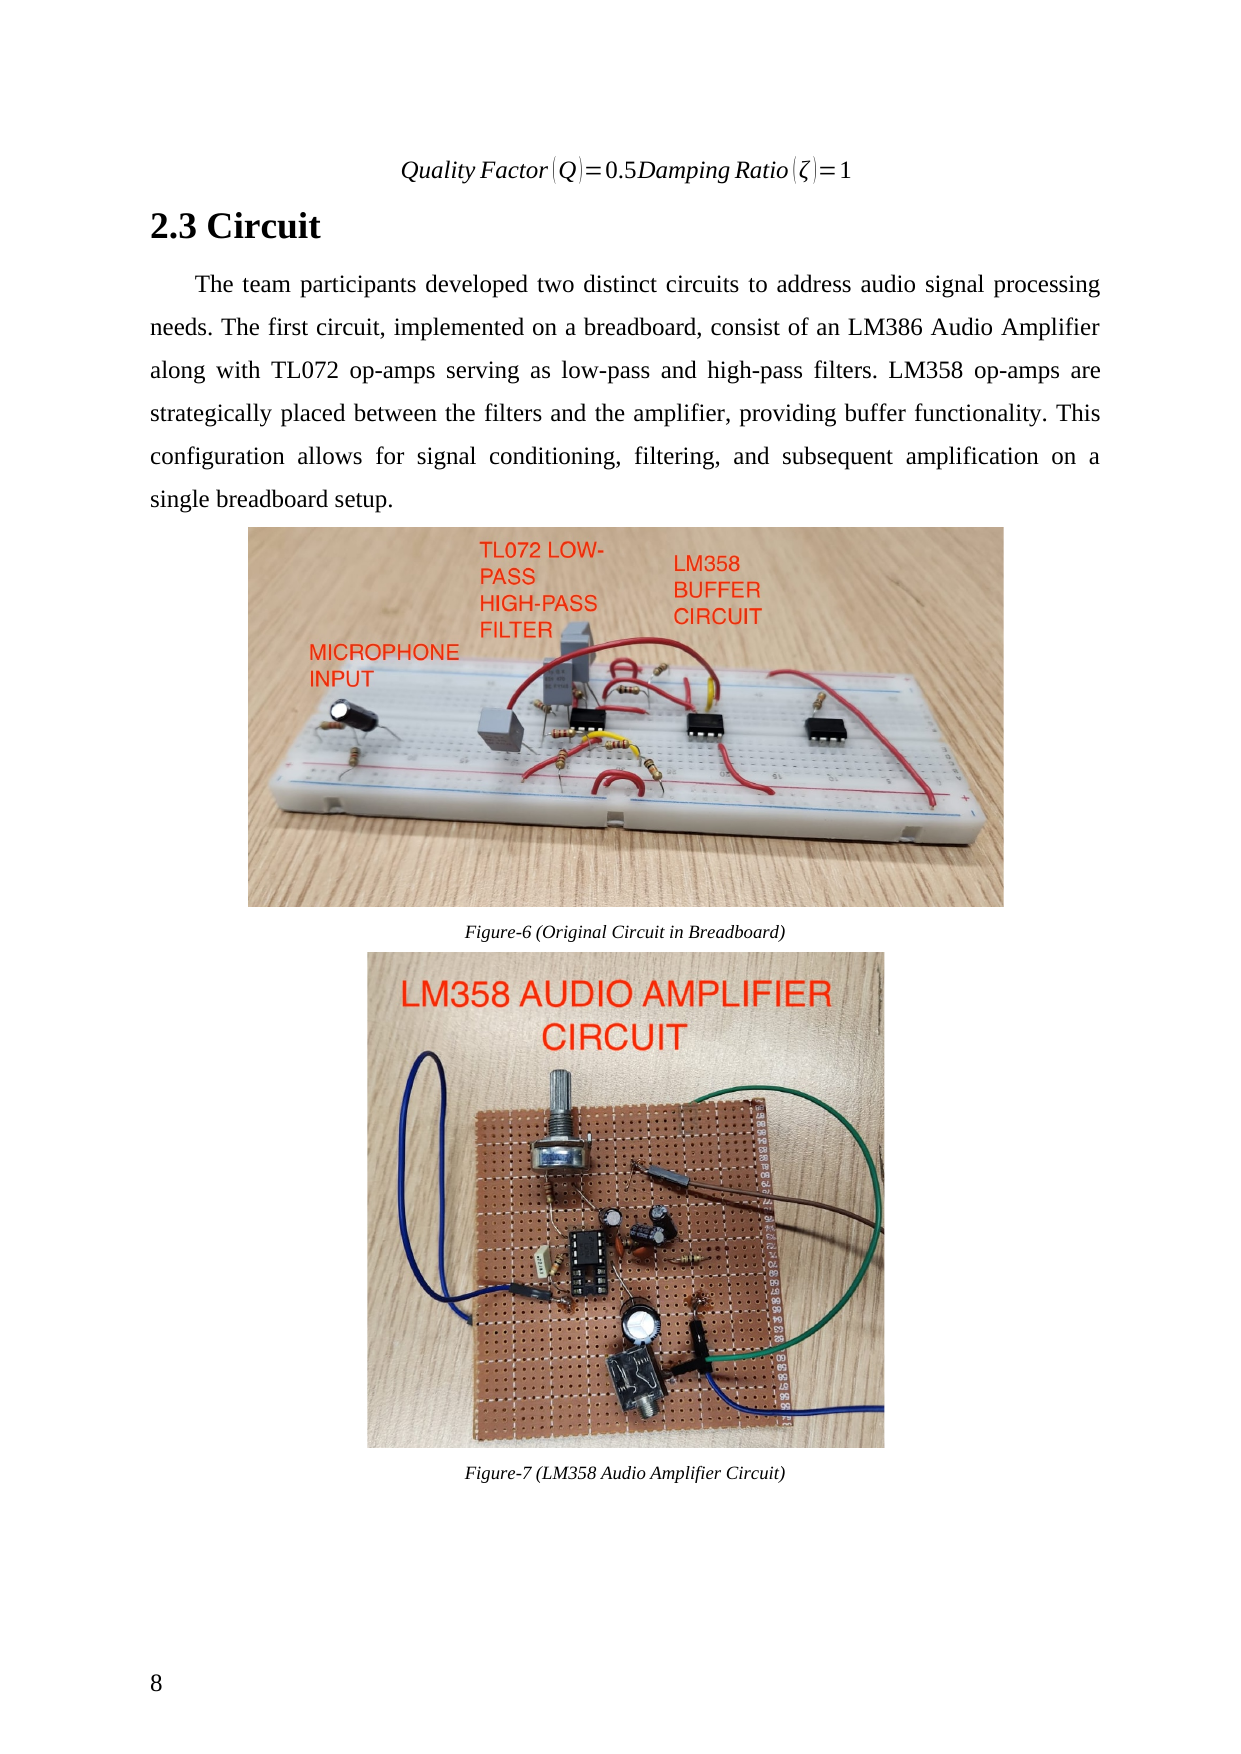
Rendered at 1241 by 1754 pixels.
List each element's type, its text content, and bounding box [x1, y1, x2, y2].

picture [367, 952, 885, 1448]
text Figure-7 (LM358 Audio Amplifier Circuit) [150, 1462, 1102, 1483]
text Figure-6 (Original Circuit in Breadboard) [150, 921, 1102, 942]
text 2.3 Circuit [150, 204, 1102, 247]
text The team participants developed two distinct circuits to address audio signal processing needs. The first circuit, implemented on a breadboard, consist of an LM386 Audio Amplifier along with TL072 op-amps serving as low-pass and high-pass filters. LM358 op-amps are strategically placed between the filters and the amplifier, providing buffer functionality. This configuration allows for signal conditioning, filtering, and subsequent amplification on a single breadboard setup. [150, 269, 1102, 513]
picture [248, 527, 1004, 907]
